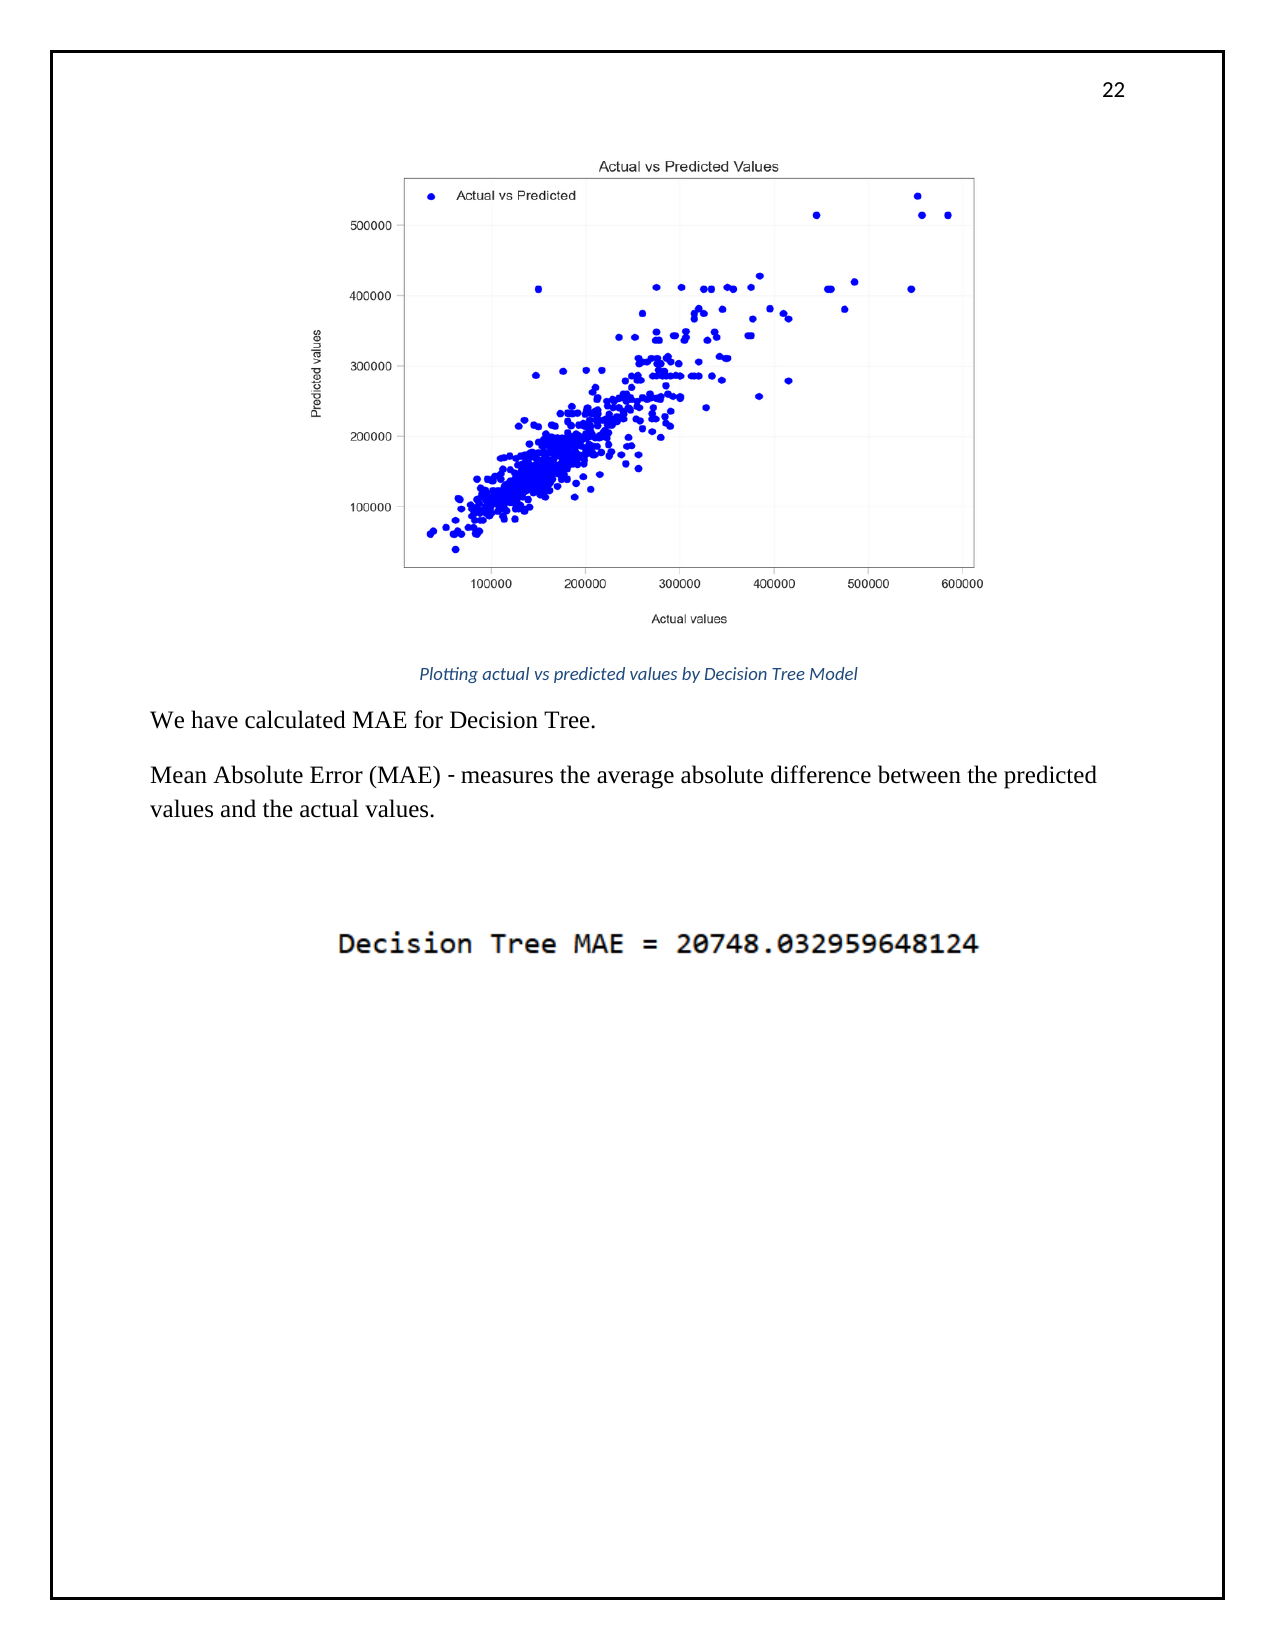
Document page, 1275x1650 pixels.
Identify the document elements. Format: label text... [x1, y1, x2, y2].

text We have calculated MAE for Decision Tree. [150, 706, 1125, 734]
picture [304, 150, 1009, 628]
text Plotting actual vs predicted values by Decision Tree Model [150, 662, 1125, 685]
text Mean Absolute Error (MAE) - measures the average absolute difference between the predicted values and the actual values. [150, 759, 1125, 823]
picture [246, 912, 1029, 990]
